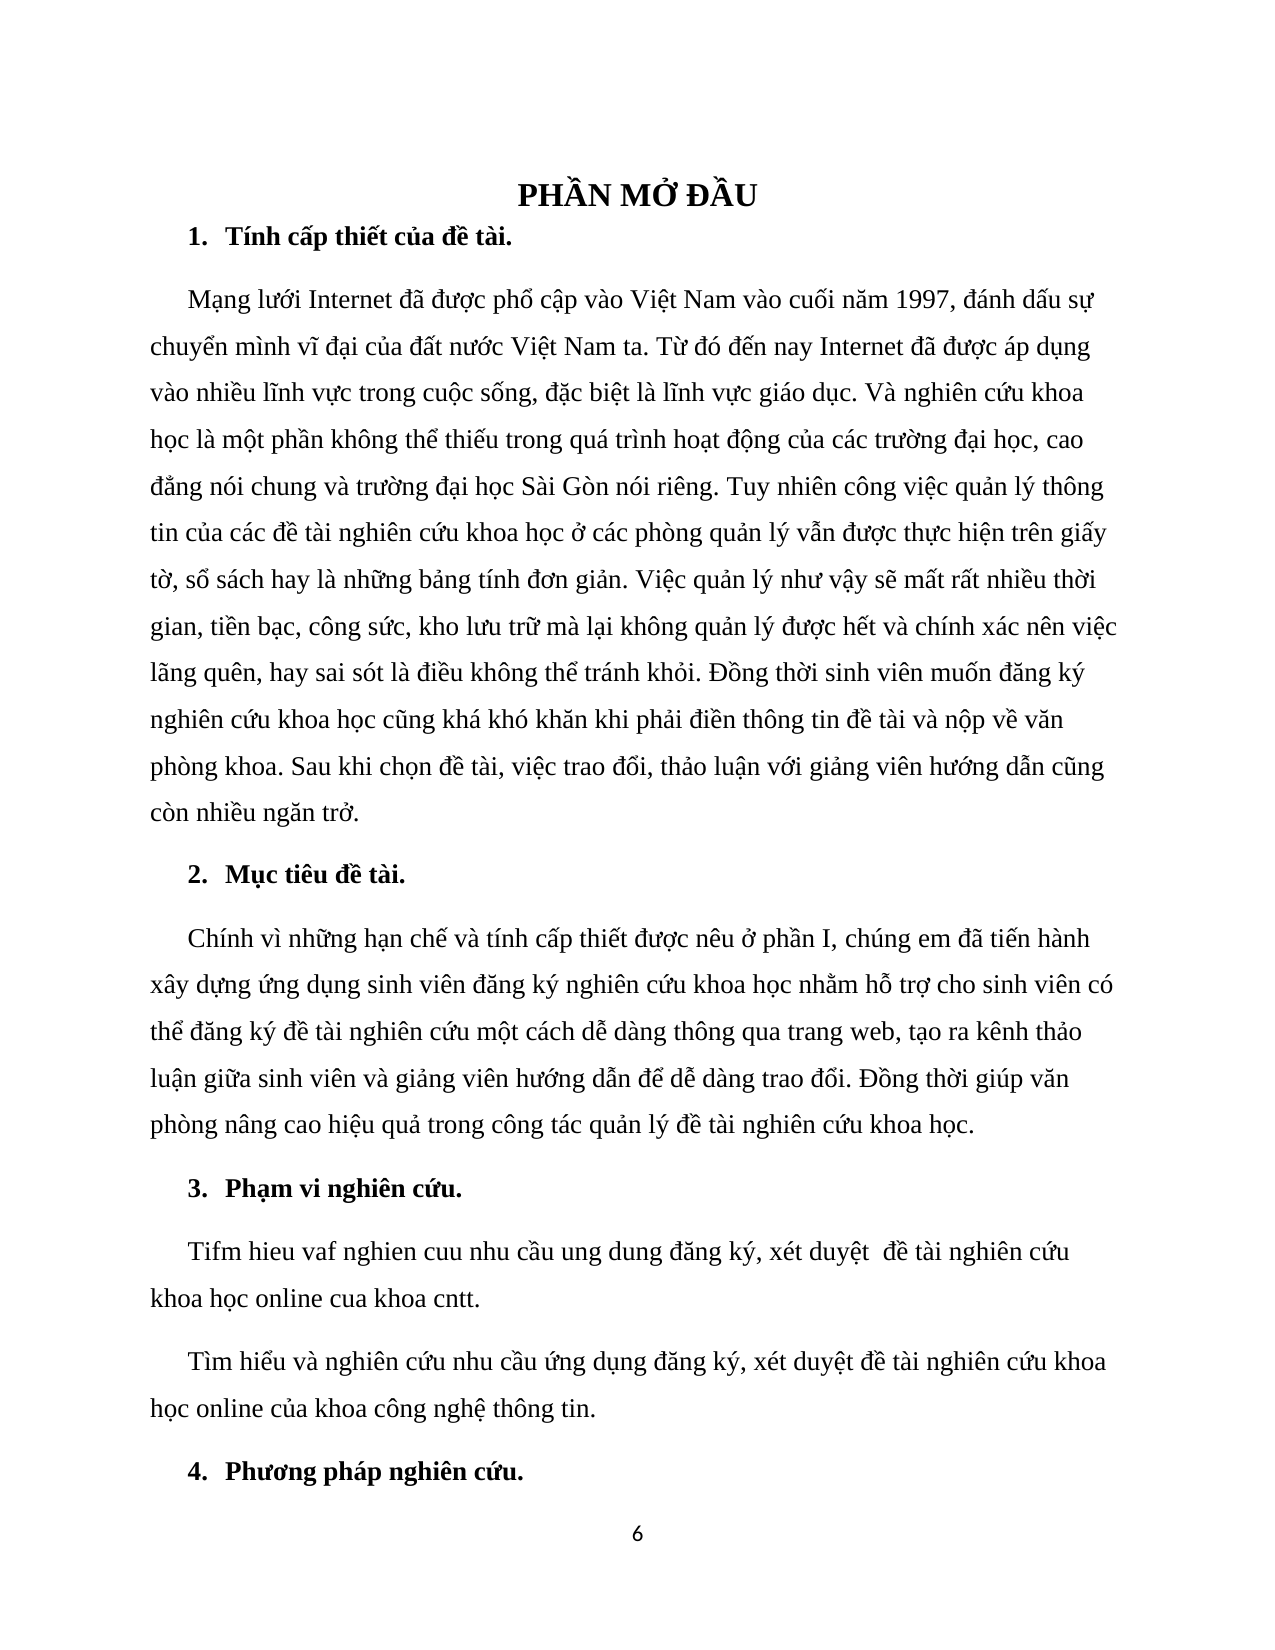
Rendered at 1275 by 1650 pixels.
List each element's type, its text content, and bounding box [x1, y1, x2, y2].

text Tìm hiểu và nghiên cứu nhu cầu ứng dụng đăng ký, xét duyệt đề tài nghiên cứu khoa học online của khoa công nghệ thông tin. [150, 1345, 1125, 1423]
list Tính cấp thiết của đề tài. [187, 219, 1125, 251]
text Mạng lưới Internet đã được phổ cập vào Việt Nam vào cuối năm 1997, đánh dấu sự chuyển mình vĩ đại của đất nước Việt Nam ta. Từ đó đến nay Internet đã được áp dụng vào nhiều lĩnh vực trong cuộc sống, đặc biệt là lĩnh vực giáo dục. Và nghiên cứu khoa học là một phần không thể thiếu trong quá trình hoạt động của các trường đại học, cao đẳng nói chung và trường đại học Sài Gòn nói riêng. Tuy nhiên công việc quản lý thông tin của các đề tài nghiên cứu khoa học ở các phòng quản lý vẫn được thực hiện trên giấy tờ, sổ sách hay là những bảng tính đơn giản. Việc quản lý như vậy sẽ mất rất nhiều thời gian, tiền bạc, công sức, kho lưu trữ mà lại không quản lý được hết và chính xác nên việc lãng quên, hay sai sót là điều không thể tránh khỏi. Đồng thời sinh viên muốn đăng ký nghiên cứu khoa học cũng khá khó khăn khi phải điền thông tin đề tài và nộp về văn phòng khoa. Sau khi chọn đề tài, việc trao đổi, thảo luận với giảng viên hướng dẫn cũng còn nhiều ngăn trở. [150, 283, 1125, 827]
list Mục tiêu đề tài. [187, 858, 1125, 890]
list Phương pháp nghiên cứu. [187, 1455, 1125, 1486]
subtitle PHẦN MỞ ĐẦU [150, 175, 1125, 213]
text Tifm hieu vaf nghien cuu nhu cầu ung dung đăng ký, xét duyệt đề tài nghiên cứu khoa học online cua khoa cntt. [150, 1235, 1125, 1313]
text Chính vì những hạn chế và tính cấp thiết được nêu ở phần I, chúng em đã tiến hành xây dựng ứng dụng sinh viên đăng ký nghiên cứu khoa học nhằm hỗ trợ cho sinh viên có thể đăng ký đề tài nghiên cứu một cách dễ dàng thông qua trang web, tạo ra kênh thảo luận giữa sinh viên và giảng viên hướng dẫn để dễ dàng trao đổi. Đồng thời giúp văn phòng nâng cao hiệu quả trong công tác quản lý đề tài nghiên cứu khoa học. [150, 922, 1125, 1140]
list Phạm vi nghiên cứu. [187, 1172, 1125, 1203]
